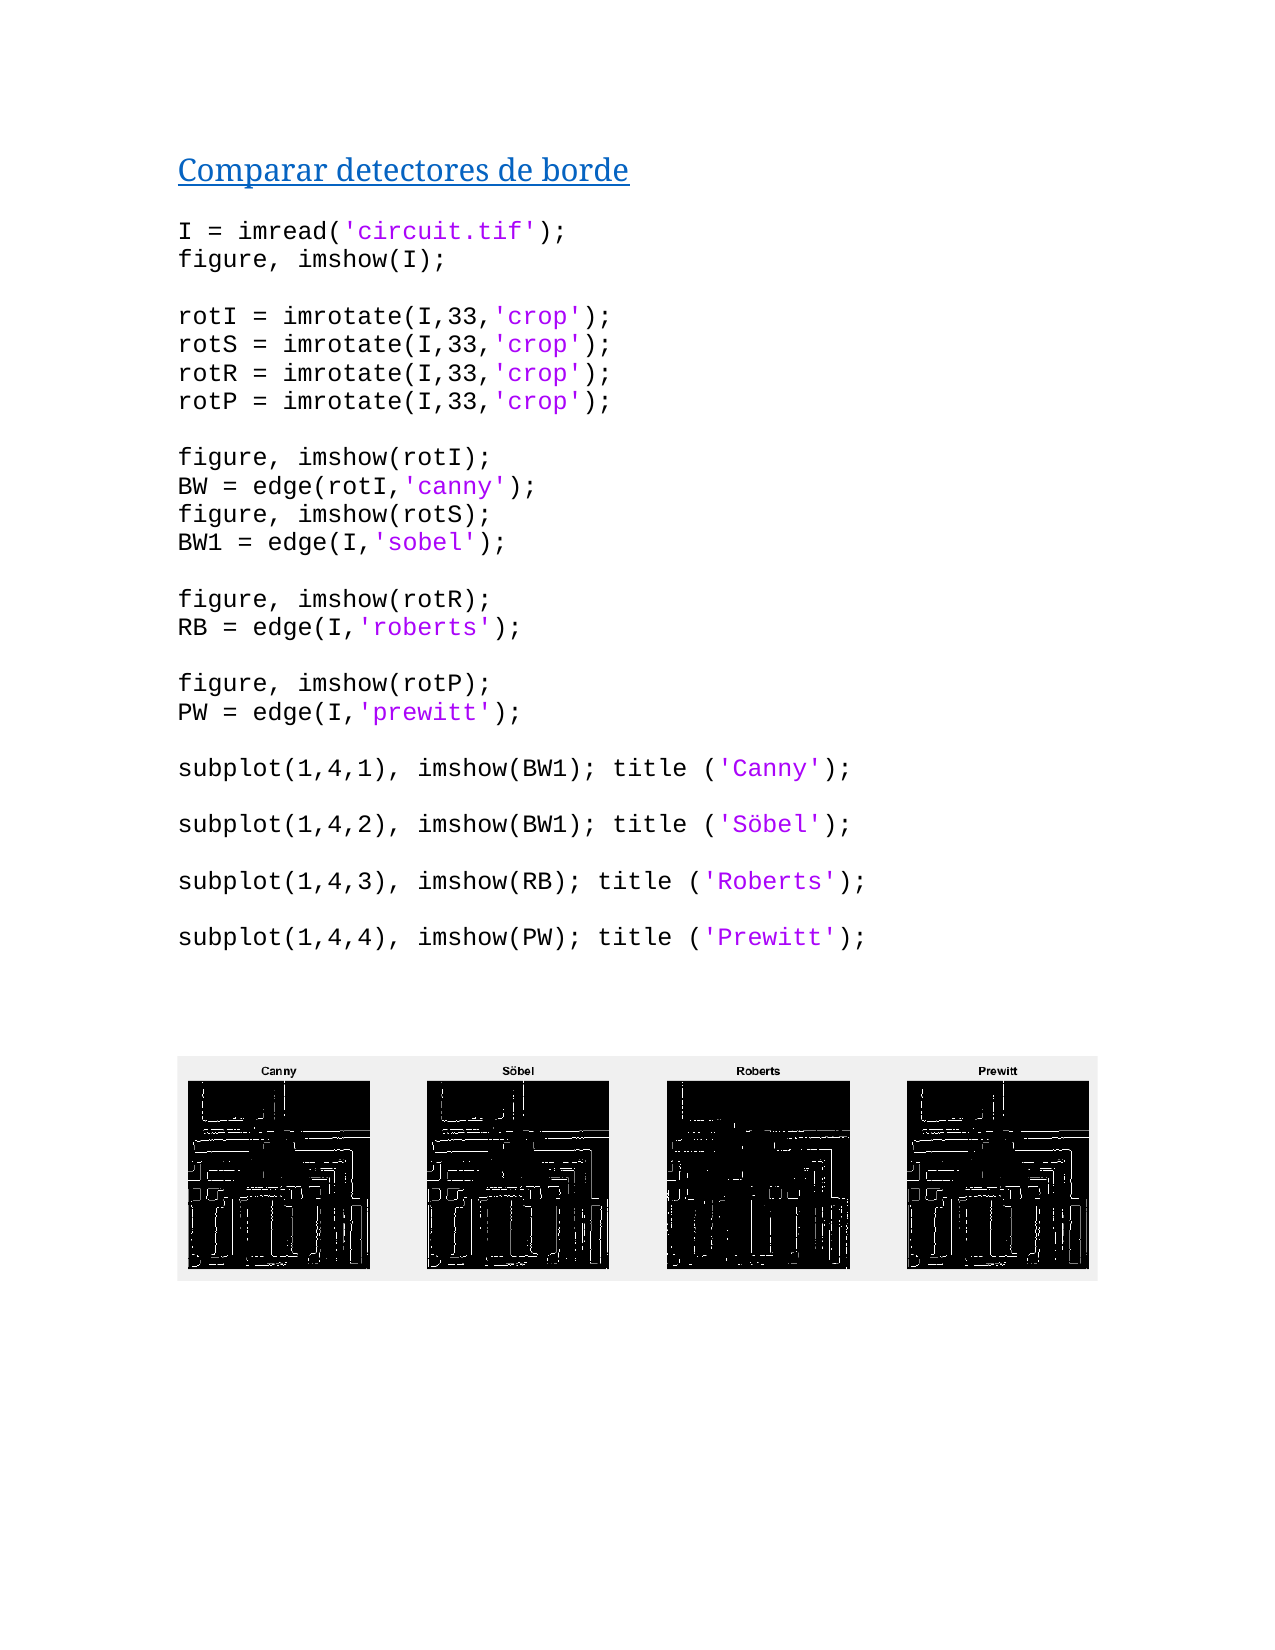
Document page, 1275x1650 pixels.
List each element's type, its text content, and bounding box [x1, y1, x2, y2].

text subplot(1,4,2), imshow(BW1); title ('Söbel'); [177, 812, 1098, 840]
text PW = edge(I,'prewitt'); [177, 699, 1098, 728]
text subplot(1,4,3), imshow(RB); title ('Roberts'); [177, 868, 1098, 897]
text figure, imshow(rotI); [177, 445, 1098, 473]
text subplot(1,4,1), imshow(BW1); title ('Canny'); [177, 756, 1098, 784]
text rotS = imrotate(I,33,'crop'); [177, 332, 1098, 360]
text figure, imshow(rotS); [177, 502, 1098, 530]
text I = imread('circuit.tif'); [177, 218, 1098, 247]
text BW1 = edge(I,'sobel'); [177, 530, 1098, 558]
text figure, imshow(I); [177, 247, 1098, 275]
text BW = edge(rotI,'canny'); [177, 473, 1098, 502]
text rotP = imrotate(I,33,'crop'); [177, 388, 1098, 417]
text rotI = imrotate(I,33,'crop'); [177, 303, 1098, 332]
subtitle Comparar detectores de borde [177, 148, 1098, 190]
picture [177, 1056, 1098, 1281]
text figure, imshow(rotR); [177, 586, 1098, 614]
text rotR = imrotate(I,33,'crop'); [177, 360, 1098, 388]
text figure, imshow(rotP); [177, 671, 1098, 699]
text RB = edge(I,'roberts'); [177, 614, 1098, 643]
text subplot(1,4,4), imshow(PW); title ('Prewitt'); [177, 925, 1098, 953]
